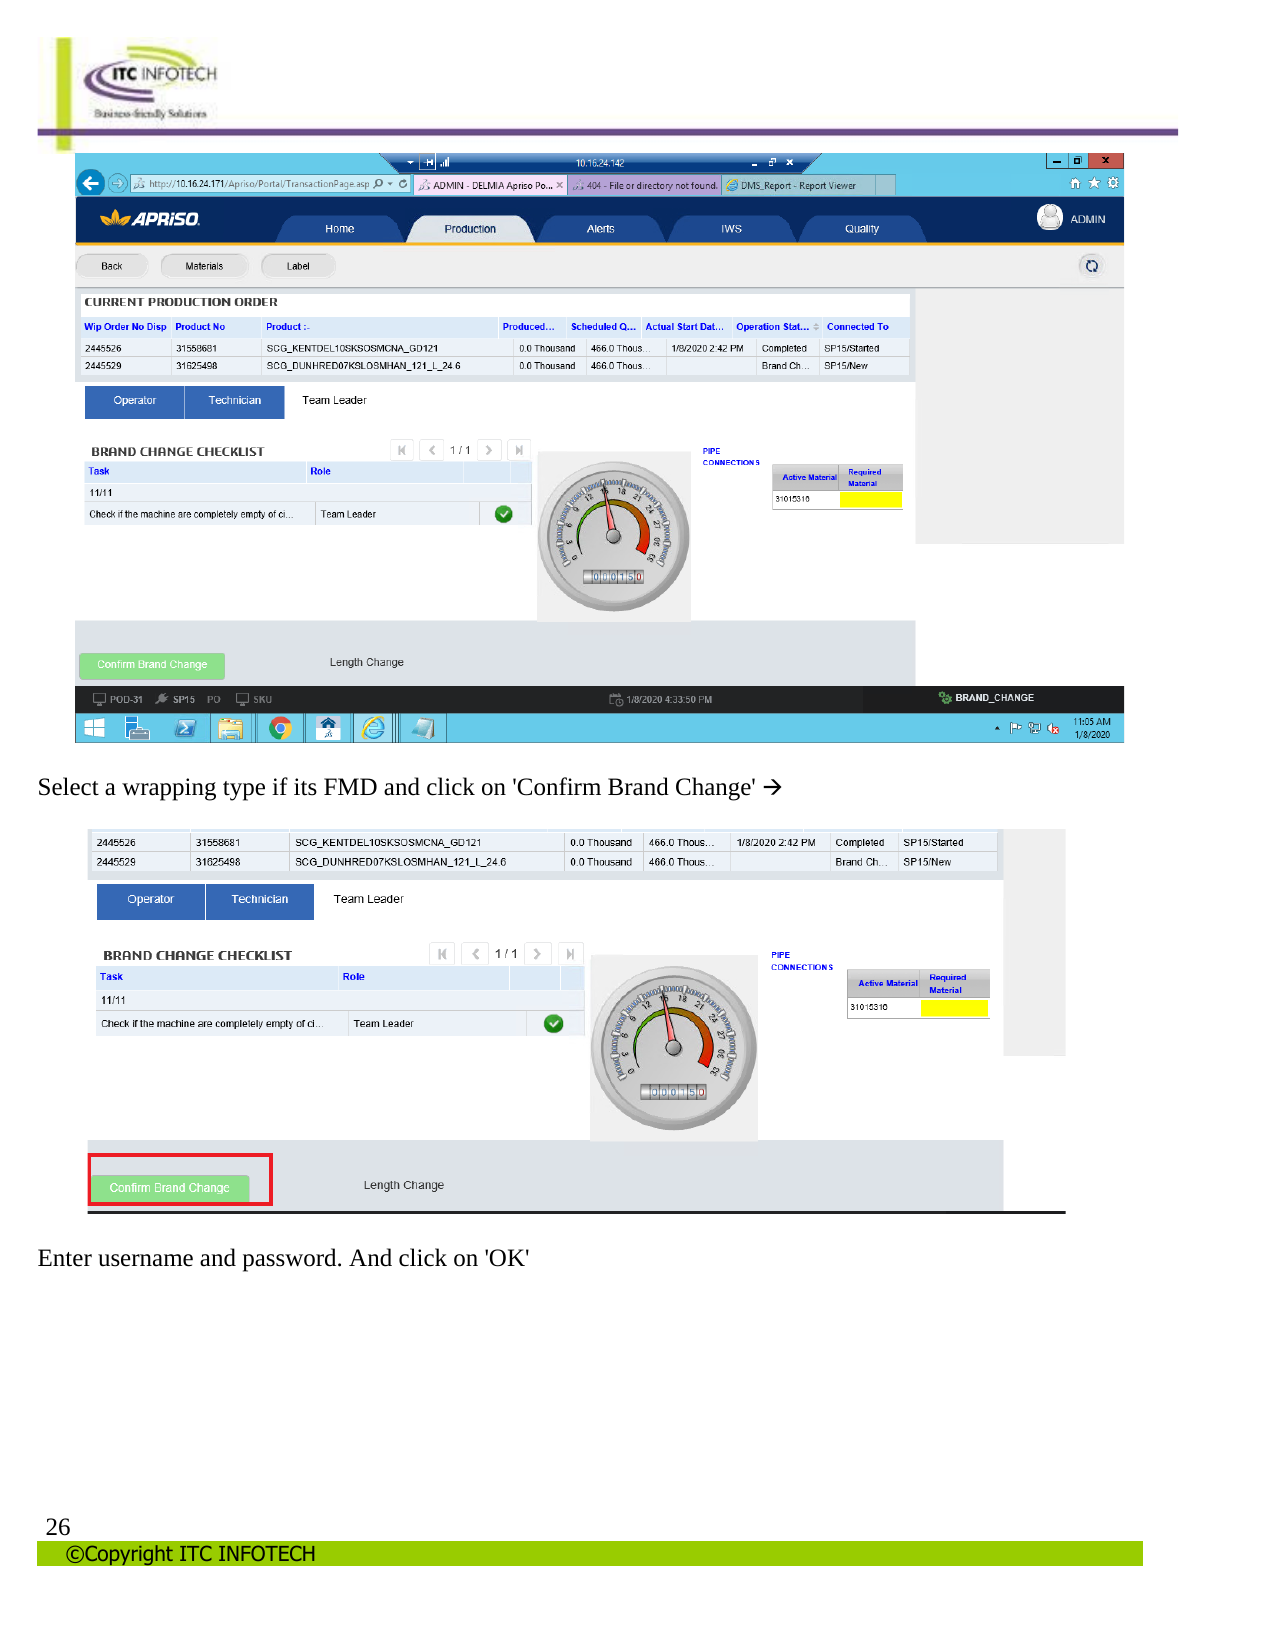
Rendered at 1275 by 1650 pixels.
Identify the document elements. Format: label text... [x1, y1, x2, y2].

picture [87, 829, 1066, 1214]
text Enter username and password. And click on 'OK' [37, 1243, 1181, 1271]
text Select a wrapping type if its FMD and click on 'Confirm Brand Change' 🡪 [37, 772, 1181, 801]
picture [37, 37, 1179, 743]
